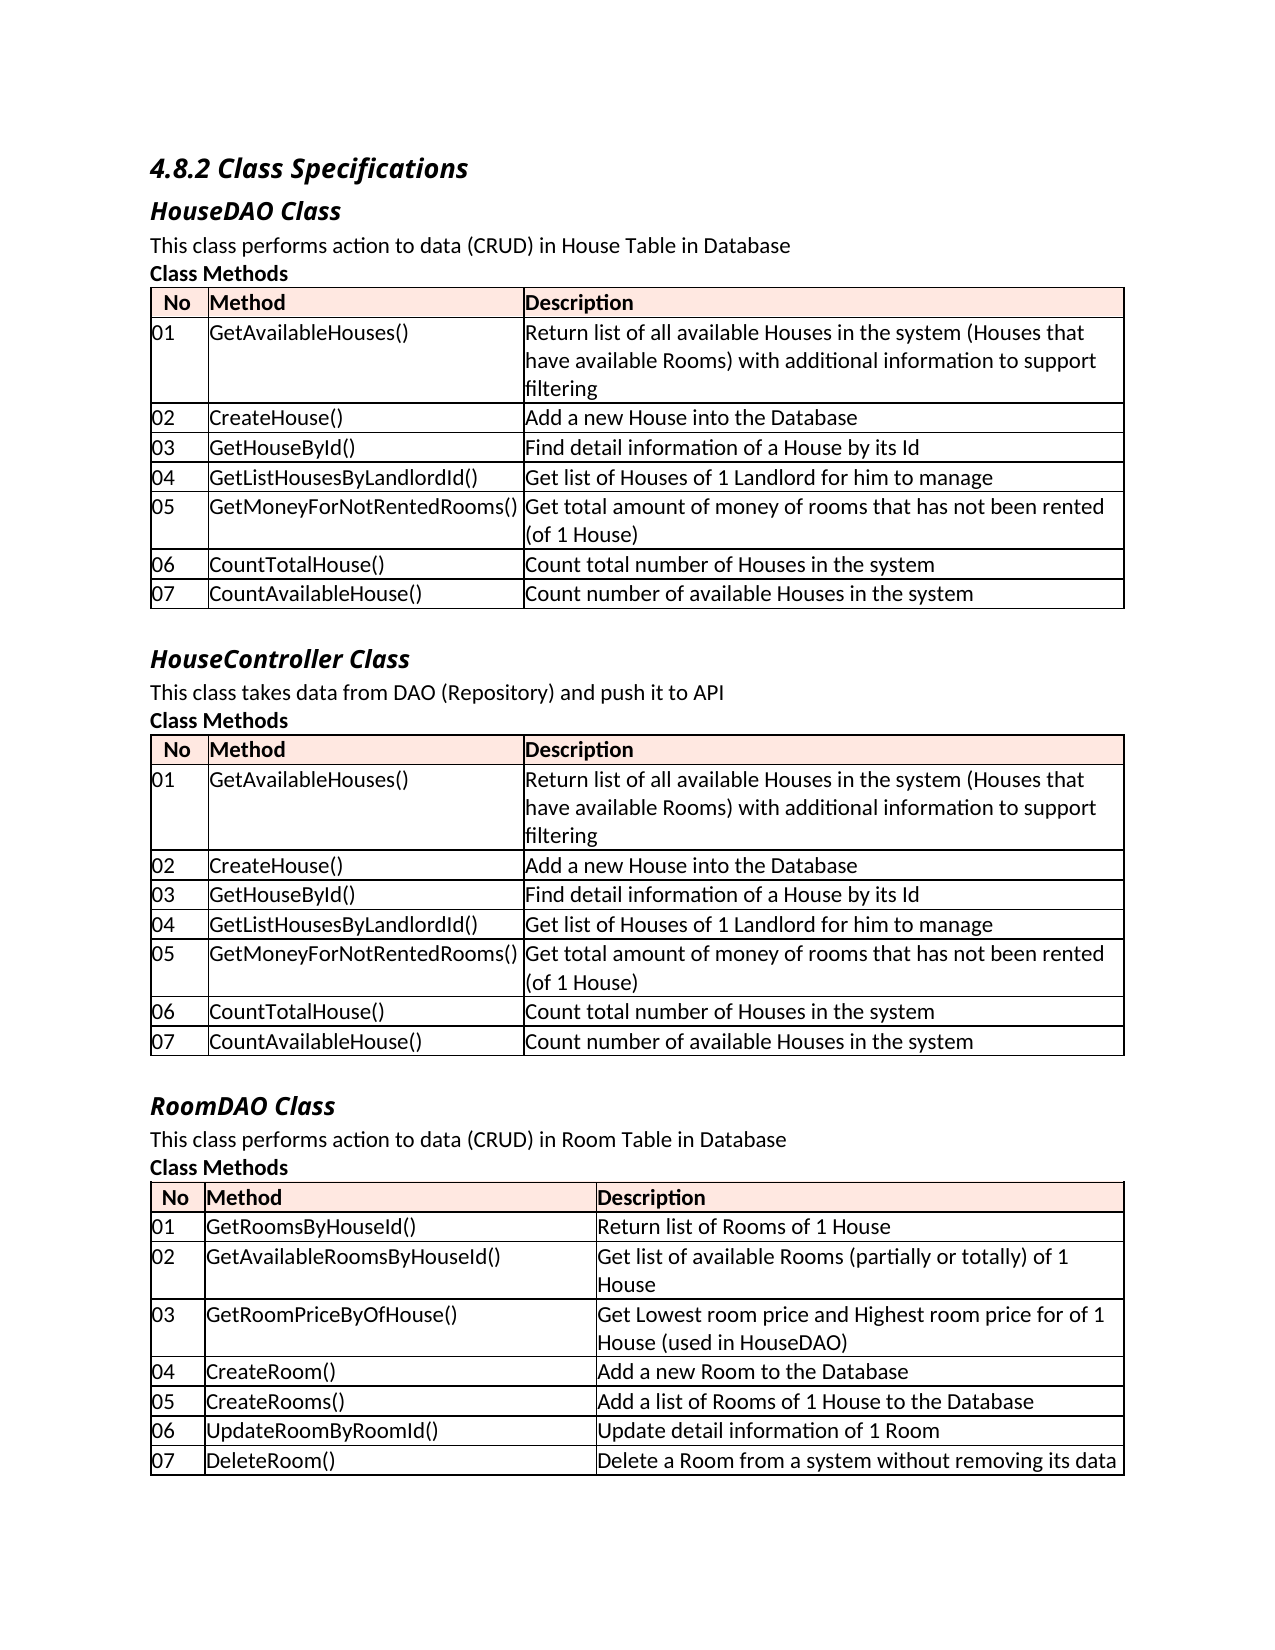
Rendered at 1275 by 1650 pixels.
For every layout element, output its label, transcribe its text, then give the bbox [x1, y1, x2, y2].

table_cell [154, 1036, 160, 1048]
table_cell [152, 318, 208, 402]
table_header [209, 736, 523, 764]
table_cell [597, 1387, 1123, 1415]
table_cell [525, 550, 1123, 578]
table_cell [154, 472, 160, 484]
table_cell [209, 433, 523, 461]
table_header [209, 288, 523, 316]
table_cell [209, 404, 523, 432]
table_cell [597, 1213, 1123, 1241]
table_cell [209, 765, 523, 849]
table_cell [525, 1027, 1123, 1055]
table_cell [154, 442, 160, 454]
text Class Methods [150, 1153, 1125, 1181]
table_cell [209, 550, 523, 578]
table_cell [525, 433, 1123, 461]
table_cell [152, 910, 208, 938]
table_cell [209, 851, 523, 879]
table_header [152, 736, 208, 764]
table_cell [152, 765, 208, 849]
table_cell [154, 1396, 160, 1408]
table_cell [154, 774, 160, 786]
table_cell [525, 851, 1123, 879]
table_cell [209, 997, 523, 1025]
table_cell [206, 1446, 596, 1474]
subtitle RoomDAO Class [150, 1088, 1125, 1123]
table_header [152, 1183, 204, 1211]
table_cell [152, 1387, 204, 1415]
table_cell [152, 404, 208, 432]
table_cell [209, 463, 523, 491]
text Class Methods [150, 706, 1125, 734]
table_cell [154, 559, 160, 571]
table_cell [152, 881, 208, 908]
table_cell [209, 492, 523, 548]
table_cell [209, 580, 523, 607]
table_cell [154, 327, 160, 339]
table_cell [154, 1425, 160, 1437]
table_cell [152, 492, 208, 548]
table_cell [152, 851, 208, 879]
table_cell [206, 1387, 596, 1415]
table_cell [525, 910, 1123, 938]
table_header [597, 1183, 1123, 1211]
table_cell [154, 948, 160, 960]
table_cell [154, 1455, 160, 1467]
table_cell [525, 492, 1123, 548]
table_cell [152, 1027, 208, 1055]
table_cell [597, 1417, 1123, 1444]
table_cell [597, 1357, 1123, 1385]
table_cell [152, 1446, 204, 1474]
text Class Methods [150, 259, 1125, 287]
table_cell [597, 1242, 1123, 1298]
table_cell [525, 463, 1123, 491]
text This class takes data from DAO (Repository) and push it to API [150, 678, 1125, 706]
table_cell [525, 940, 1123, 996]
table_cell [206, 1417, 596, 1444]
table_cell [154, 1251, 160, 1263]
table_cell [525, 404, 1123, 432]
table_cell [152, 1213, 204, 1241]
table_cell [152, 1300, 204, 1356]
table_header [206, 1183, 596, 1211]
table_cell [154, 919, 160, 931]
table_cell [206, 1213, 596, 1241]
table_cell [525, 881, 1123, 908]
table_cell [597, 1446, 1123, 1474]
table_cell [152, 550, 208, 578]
subtitle HouseController Class [150, 641, 1125, 675]
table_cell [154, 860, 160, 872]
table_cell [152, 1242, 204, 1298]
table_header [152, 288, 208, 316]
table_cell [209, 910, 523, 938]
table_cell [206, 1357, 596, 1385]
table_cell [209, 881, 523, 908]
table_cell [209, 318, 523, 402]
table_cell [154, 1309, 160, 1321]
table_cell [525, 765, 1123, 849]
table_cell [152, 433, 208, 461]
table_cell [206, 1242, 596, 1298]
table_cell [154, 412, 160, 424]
text This class performs action to data (CRUD) in Room Table in Database [150, 1125, 1125, 1153]
subtitle 4.8.2 Class Specifications [150, 150, 1125, 187]
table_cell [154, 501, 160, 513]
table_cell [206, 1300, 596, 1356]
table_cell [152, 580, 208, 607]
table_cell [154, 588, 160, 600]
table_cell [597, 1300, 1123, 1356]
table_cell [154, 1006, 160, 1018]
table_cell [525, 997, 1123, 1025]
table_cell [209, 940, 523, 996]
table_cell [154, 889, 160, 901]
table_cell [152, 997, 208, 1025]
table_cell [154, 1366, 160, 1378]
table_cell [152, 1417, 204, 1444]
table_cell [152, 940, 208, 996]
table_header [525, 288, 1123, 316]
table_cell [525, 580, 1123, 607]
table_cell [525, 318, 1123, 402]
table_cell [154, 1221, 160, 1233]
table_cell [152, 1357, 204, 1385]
subtitle HouseDAO Class [150, 194, 1125, 228]
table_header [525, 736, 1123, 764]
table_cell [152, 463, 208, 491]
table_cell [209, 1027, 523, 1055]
text This class performs action to data (CRUD) in House Table in Database [150, 231, 1125, 259]
